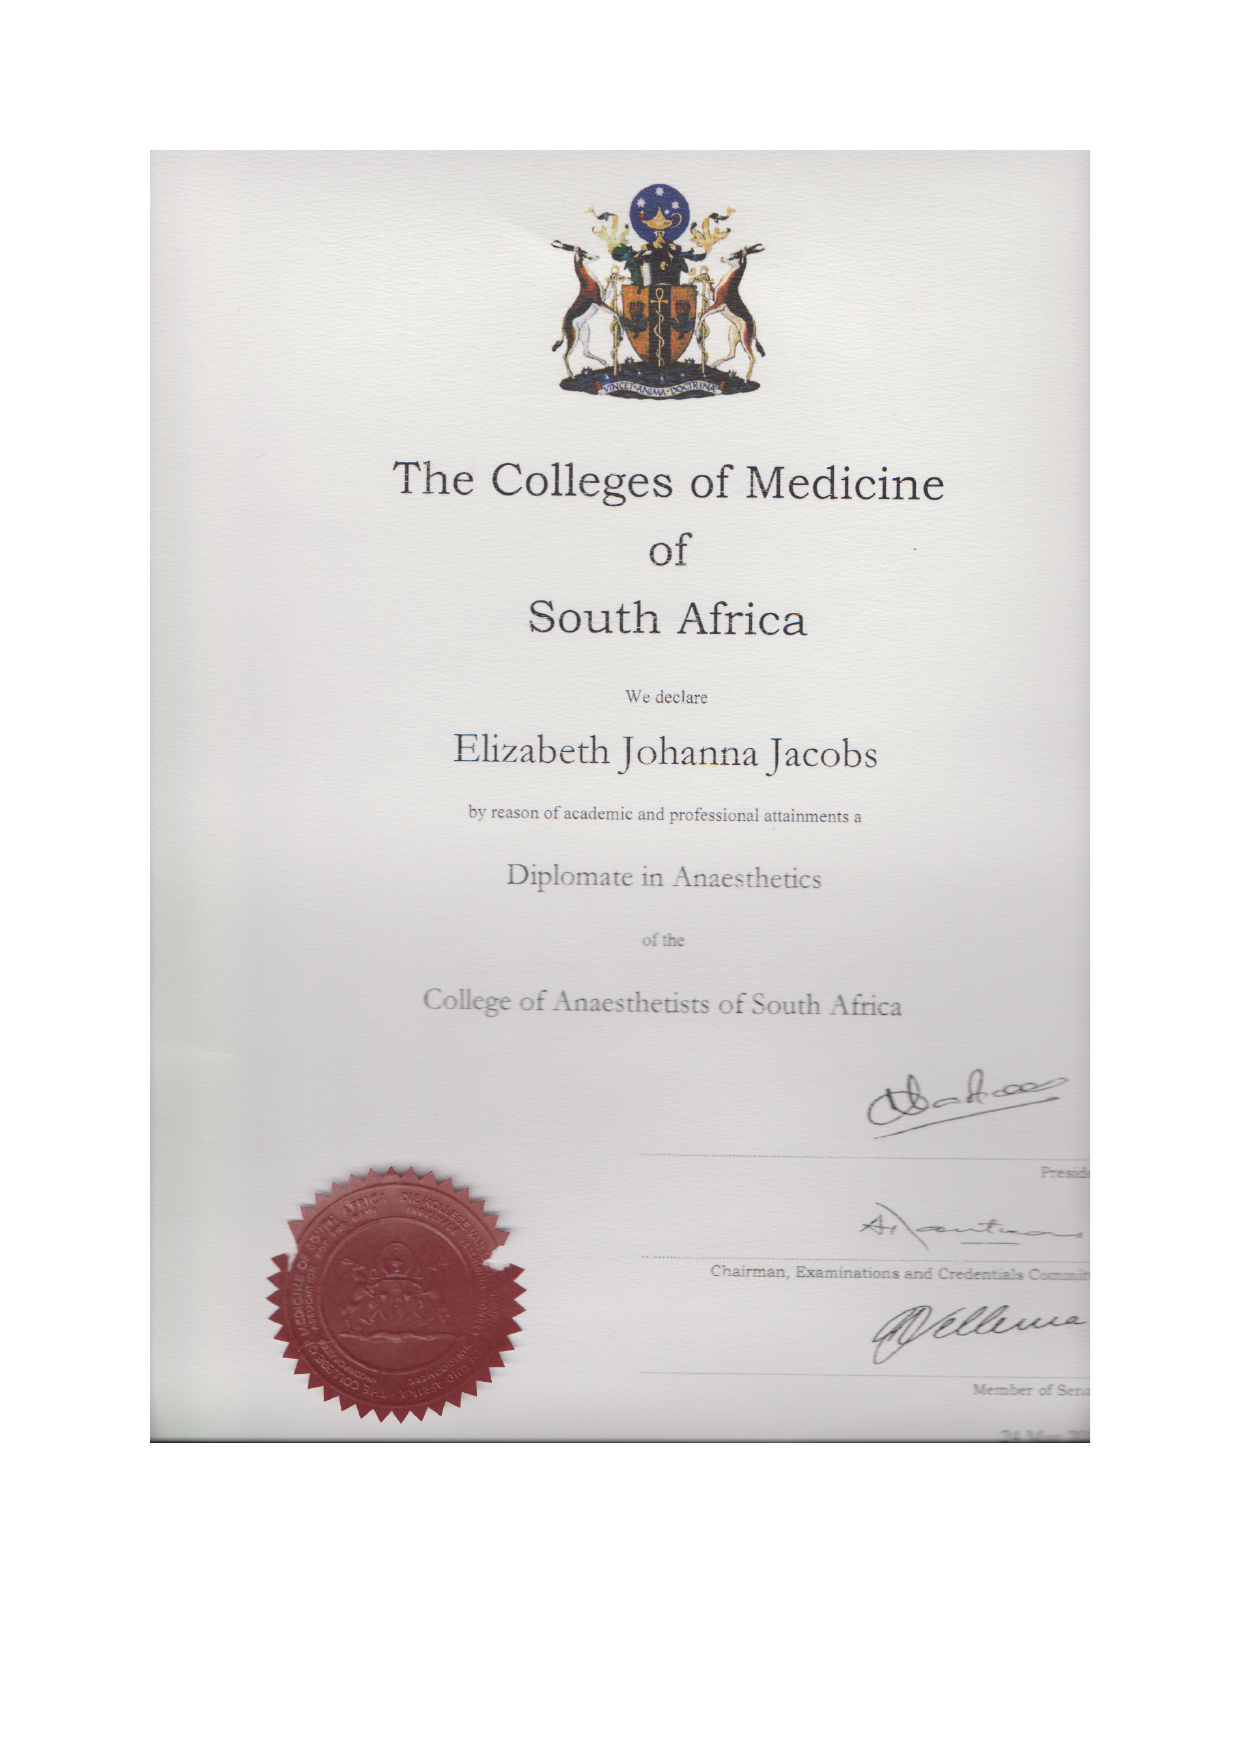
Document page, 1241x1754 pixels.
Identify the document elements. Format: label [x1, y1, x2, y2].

picture [150, 150, 1091, 1443]
